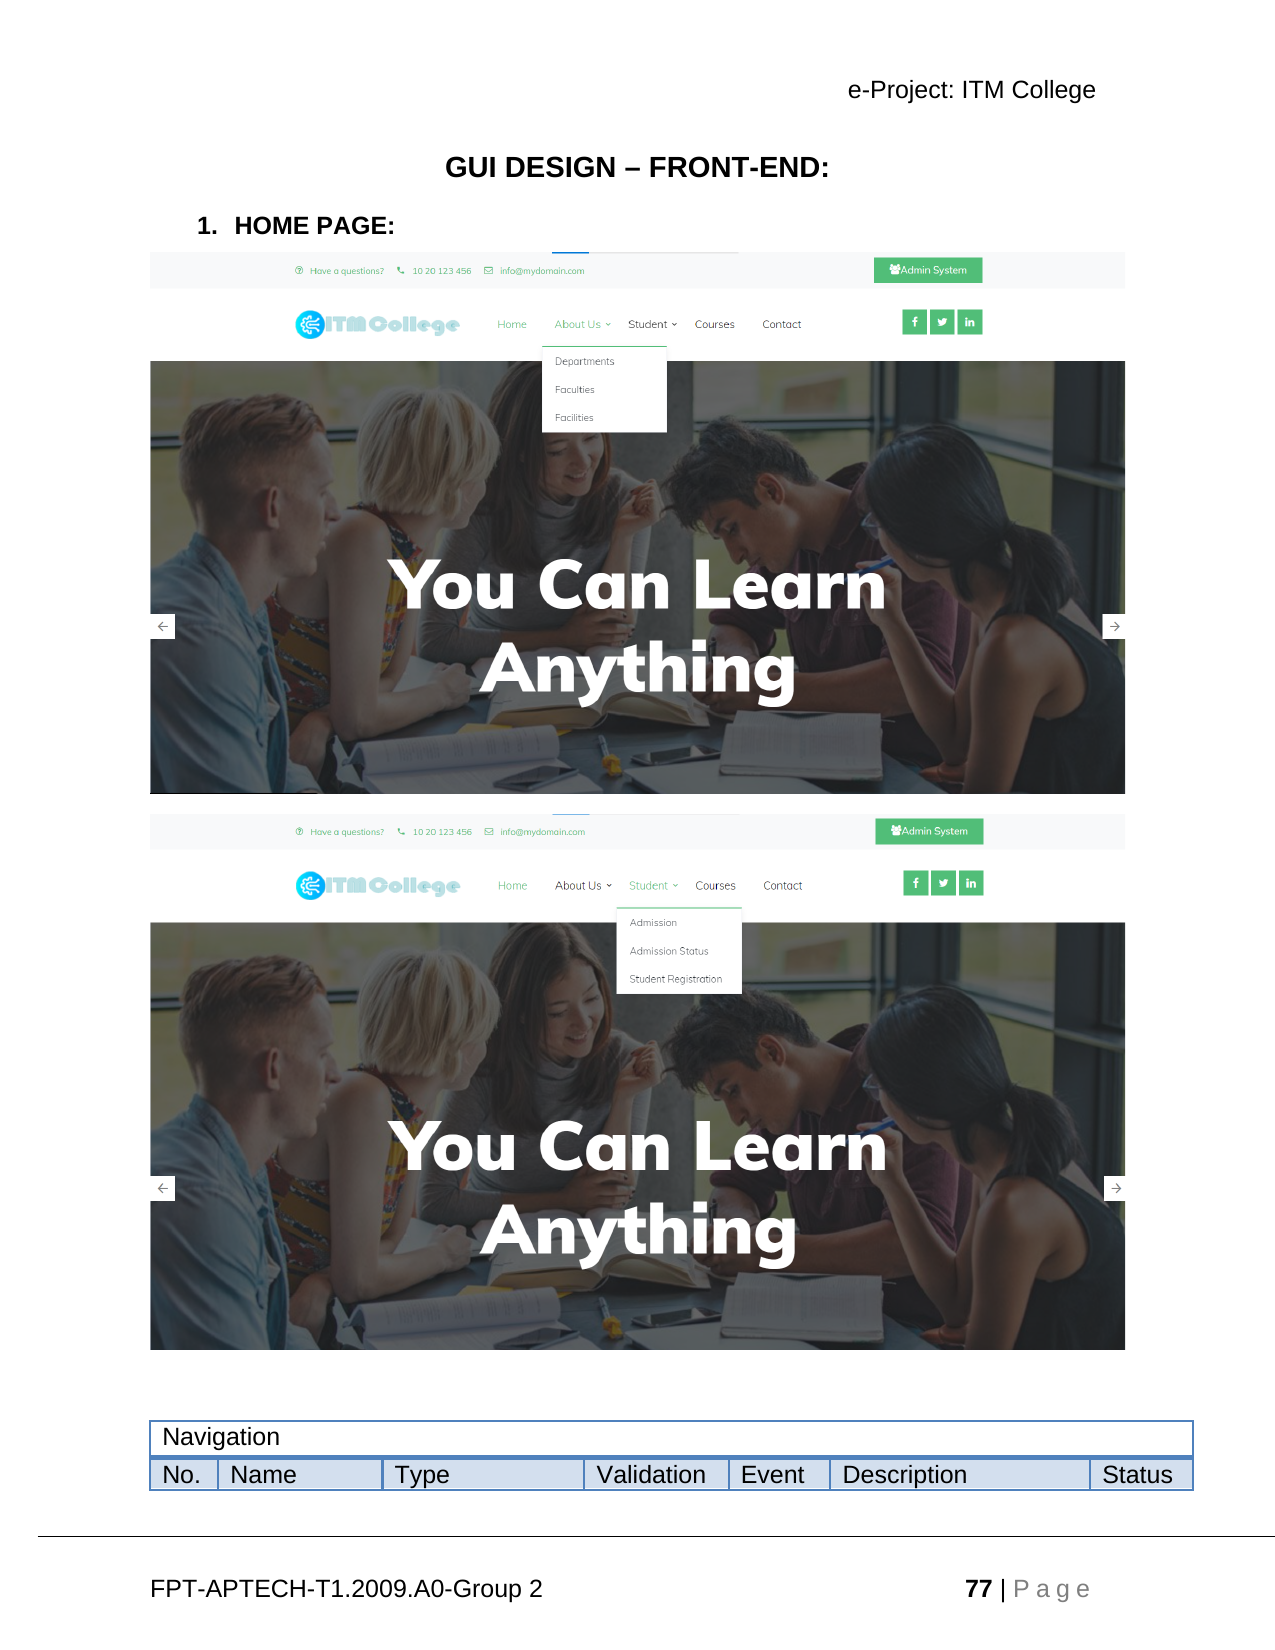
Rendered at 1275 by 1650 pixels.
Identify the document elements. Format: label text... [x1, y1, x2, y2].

subtitle Home page: [197, 211, 1125, 240]
table_cell Status [1091, 1460, 1192, 1488]
table_header Navigation [151, 1422, 1192, 1455]
subtitle GUI Design – Front-end: [150, 150, 1125, 183]
table_cell Validation [585, 1460, 728, 1488]
table_cell Type [384, 1460, 583, 1488]
table_cell No. [151, 1460, 217, 1488]
picture [150, 814, 1125, 1350]
table_cell Description [831, 1460, 1089, 1488]
table_cell Name [219, 1460, 381, 1488]
picture [150, 252, 1125, 794]
table_cell Event [730, 1460, 829, 1488]
